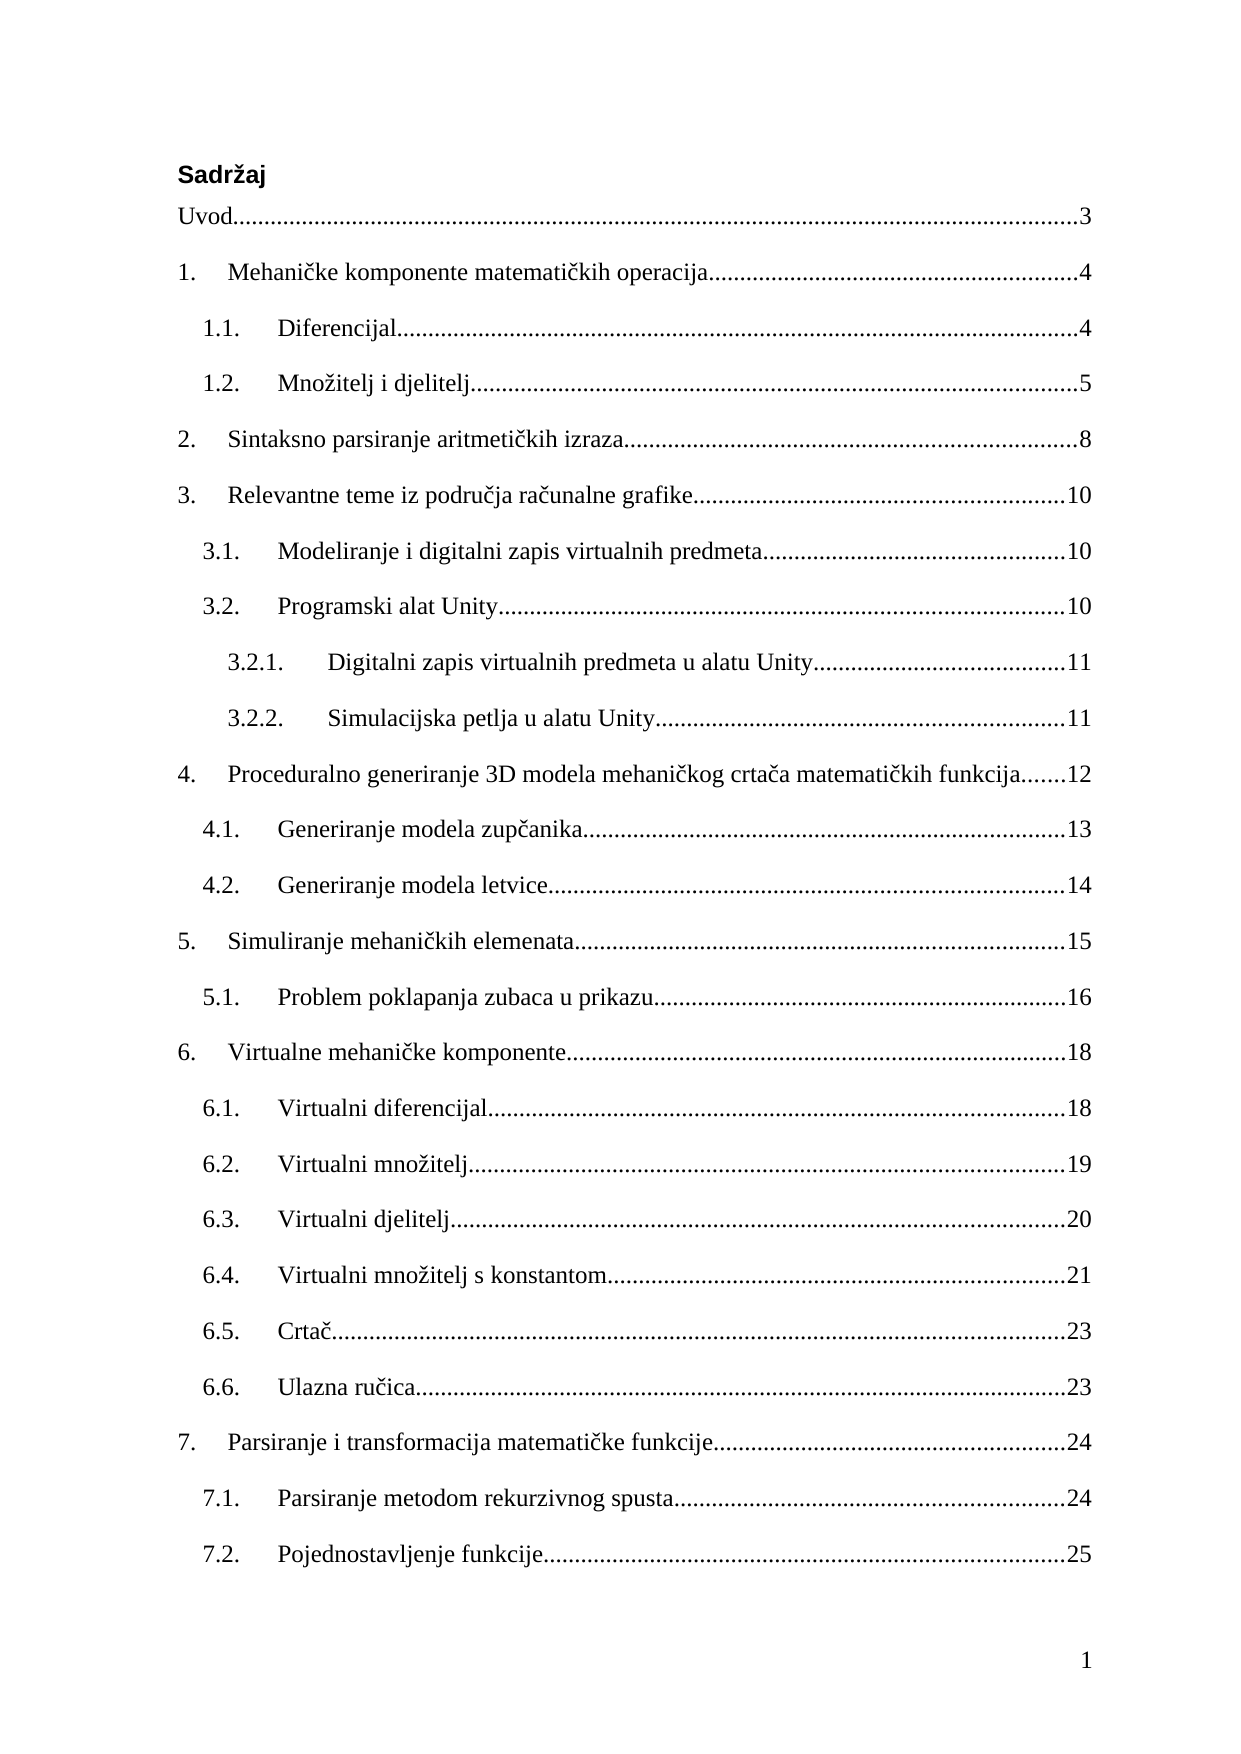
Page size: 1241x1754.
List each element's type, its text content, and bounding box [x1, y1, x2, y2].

text 7. Parsiranje i transformacija matematičke funkcije 24 [177, 1427, 1092, 1456]
text 7.2. Pojednostavljenje funkcije 25 [202, 1539, 1092, 1568]
text 6. Virtualne mehaničke komponente 18 [177, 1037, 1092, 1066]
text 3. Relevantne teme iz područja računalne grafike 10 [177, 480, 1092, 509]
text 6.3. Virtualni djelitelj 20 [202, 1204, 1092, 1233]
text 3.2. Programski alat Unity 10 [202, 591, 1092, 620]
text 4.2. Generiranje modela letvice 14 [202, 870, 1092, 899]
text 4.1. Generiranje modela zupčanika 13 [202, 814, 1092, 843]
text 6.5. Crtač 23 [202, 1316, 1092, 1345]
text 5. Simuliranje mehaničkih elemenata 15 [177, 926, 1092, 954]
text 6.1. Virtualni diferencijal 18 [202, 1093, 1092, 1122]
text 3.2.1. Digitalni zapis virtualnih predmeta u alatu Unity 11 [227, 647, 1092, 676]
text Uvod 3 [177, 201, 1092, 230]
text 1.2. Množitelj i djelitelj 5 [202, 368, 1092, 397]
text 4. Proceduralno generiranje 3D modela mehaničkog crtača matematičkih funkcija 12 [177, 759, 1092, 787]
text 1.1. Diferencijal 4 [202, 313, 1092, 342]
text 6.4. Virtualni množitelj s konstantom 21 [202, 1260, 1092, 1289]
text 5.1. Problem poklapanja zubaca u prikazu 16 [202, 982, 1092, 1010]
text 7.1. Parsiranje metodom rekurzivnog spusta 24 [202, 1483, 1092, 1512]
text 3.2.2. Simulacijska petlja u alatu Unity 11 [227, 703, 1092, 732]
text 1. Mehaničke komponente matematičkih operacija 4 [177, 257, 1092, 286]
text 6.2. Virtualni množitelj 19 [202, 1149, 1092, 1177]
text 2. Sintaksno parsiranje aritmetičkih izraza 8 [177, 424, 1092, 453]
text Sadržaj [177, 160, 1092, 189]
text 6.6. Ulazna ručica 23 [202, 1372, 1092, 1400]
text 3.1. Modeliranje i digitalni zapis virtualnih predmeta 10 [202, 536, 1092, 564]
